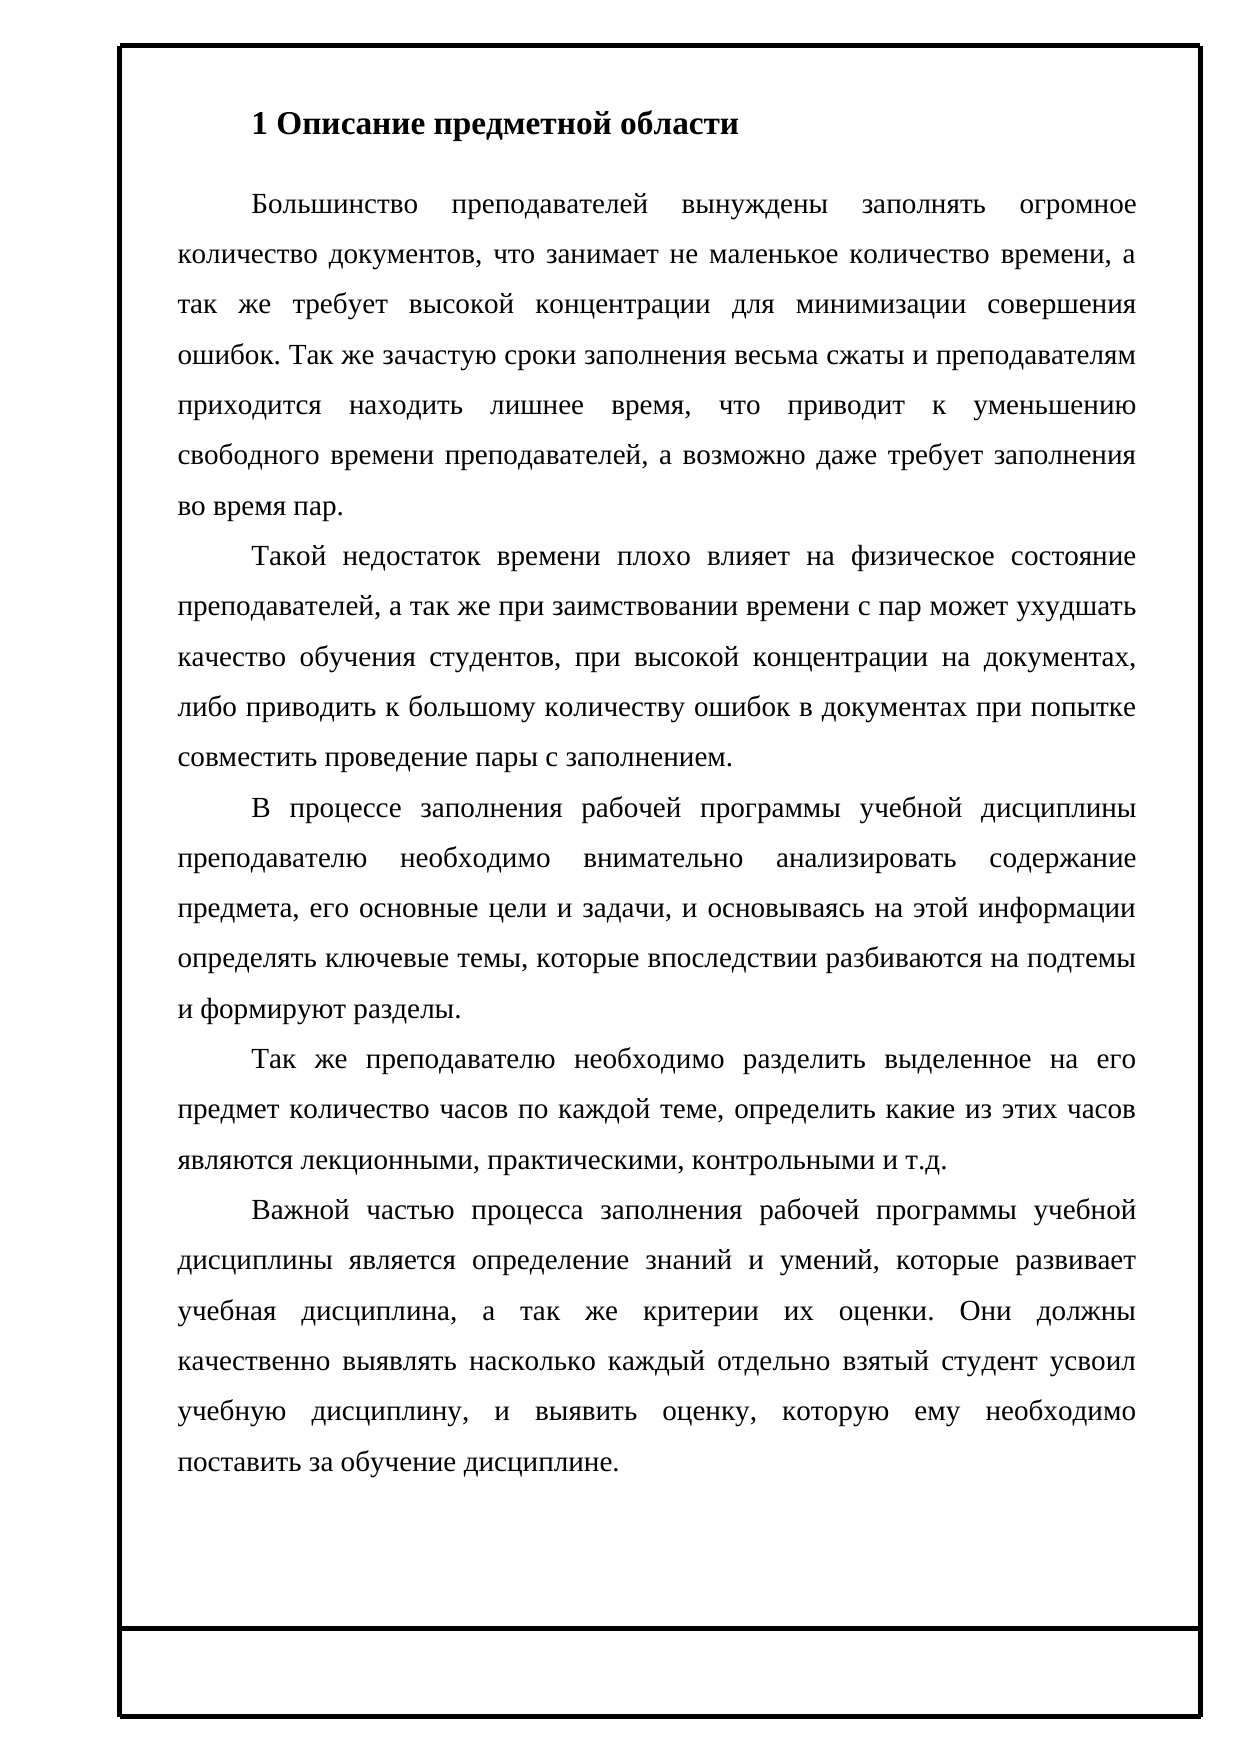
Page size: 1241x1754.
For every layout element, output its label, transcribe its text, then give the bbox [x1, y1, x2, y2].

text Большинство преподавателей вынуждены заполнять огромное количество документов, что занимает не маленькое количество времени, а так же требует высокой концентрации для минимизации совершения ошибок. Так же зачастую сроки заполнения весьма сжаты и преподавателям приходится находить лишнее время, что приводит к уменьшению свободного времени преподавателей, а возможно даже требует заполнения во время пар. [177, 186, 1137, 521]
text Важной частью процесса заполнения рабочей программы учебной дисциплины является определение знаний и умений, которые развивает учебная дисциплина, а так же критерии их оценки. Они должны качественно выявлять насколько каждый отдельно взятый студент усвоил учебную дисциплину, и выявить оценку, которую ему необходимо поставить за обучение дисциплине. [177, 1192, 1137, 1477]
text Такой недостаток времени плохо влияет на физическое состояние преподавателей, а так же при заимствовании времени с пар может ухудшать качество обучения студентов, при высокой концентрации на документах, либо приводить к большому количеству ошибок в документах при попытке совместить проведение пары с заполнением. [177, 538, 1137, 773]
text Так же преподавателю необходимо разделить выделенное на его предмет количество часов по каждой теме, определить какие из этих часов являются лекционными, практическими, контрольными и т.д. [177, 1041, 1137, 1175]
text В процессе заполнения рабочей программы учебной дисциплины преподавателю необходимо внимательно анализировать содержание предмета, его основные цели и задачи, и основываясь на этой информации определять ключевые темы, которые впоследствии разбиваются на подтемы и формируют разделы. [177, 790, 1137, 1024]
subtitle 1 Описание предметной области [177, 103, 1152, 142]
